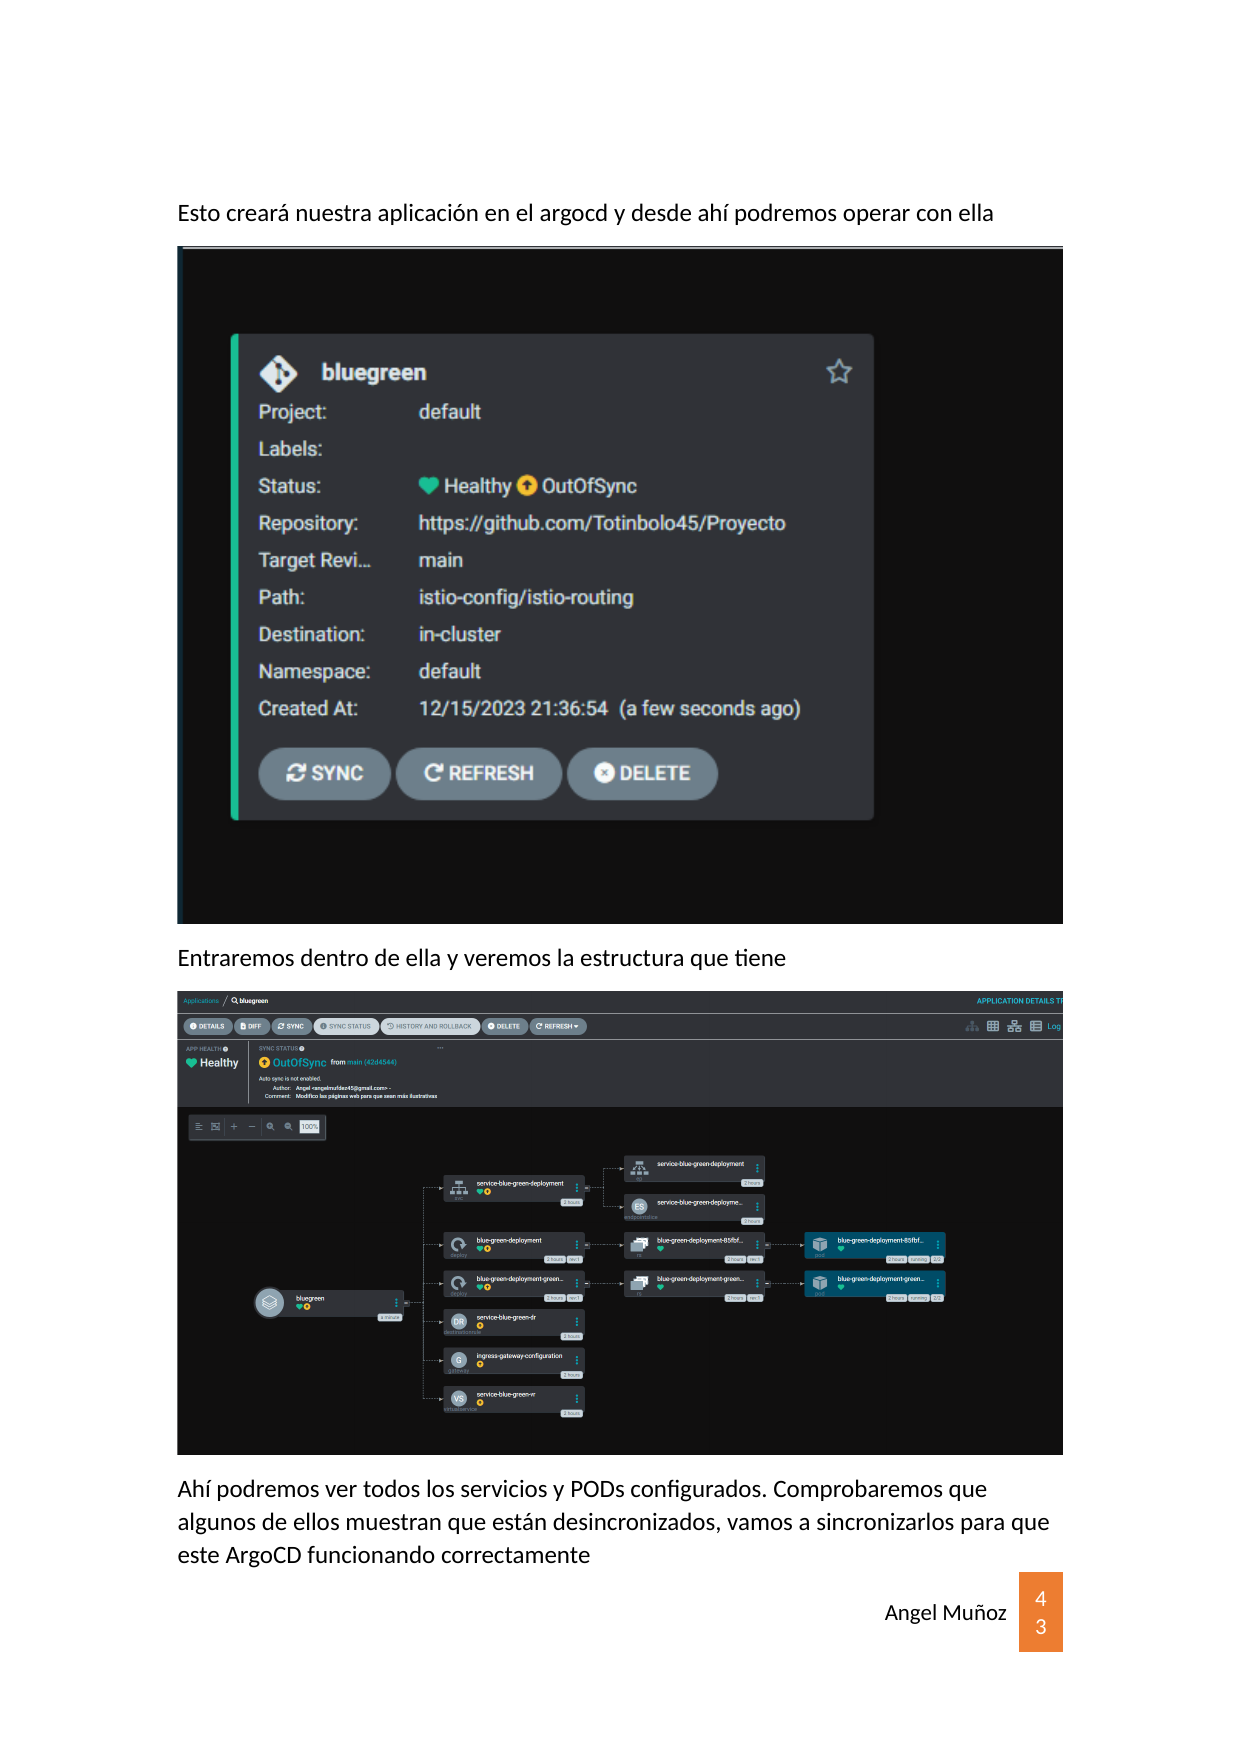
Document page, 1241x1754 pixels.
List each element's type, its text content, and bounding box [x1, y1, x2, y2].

text Ahí podremos ver todos los servicios y PODs configurados. Comprobaremos que algunos de ellos muestran que están desincronizados, vamos a sincronizarlos para que este ArgoCD funcionando correctamente [177, 1473, 1063, 1570]
text Entraremos dentro de ella y veremos la estructura que tiene [177, 942, 1063, 972]
picture [177, 246, 1063, 924]
text Esto creará nuestra aplicación en el argocd y desde ahí podremos operar con ella [177, 197, 1063, 228]
picture [177, 991, 1063, 1455]
